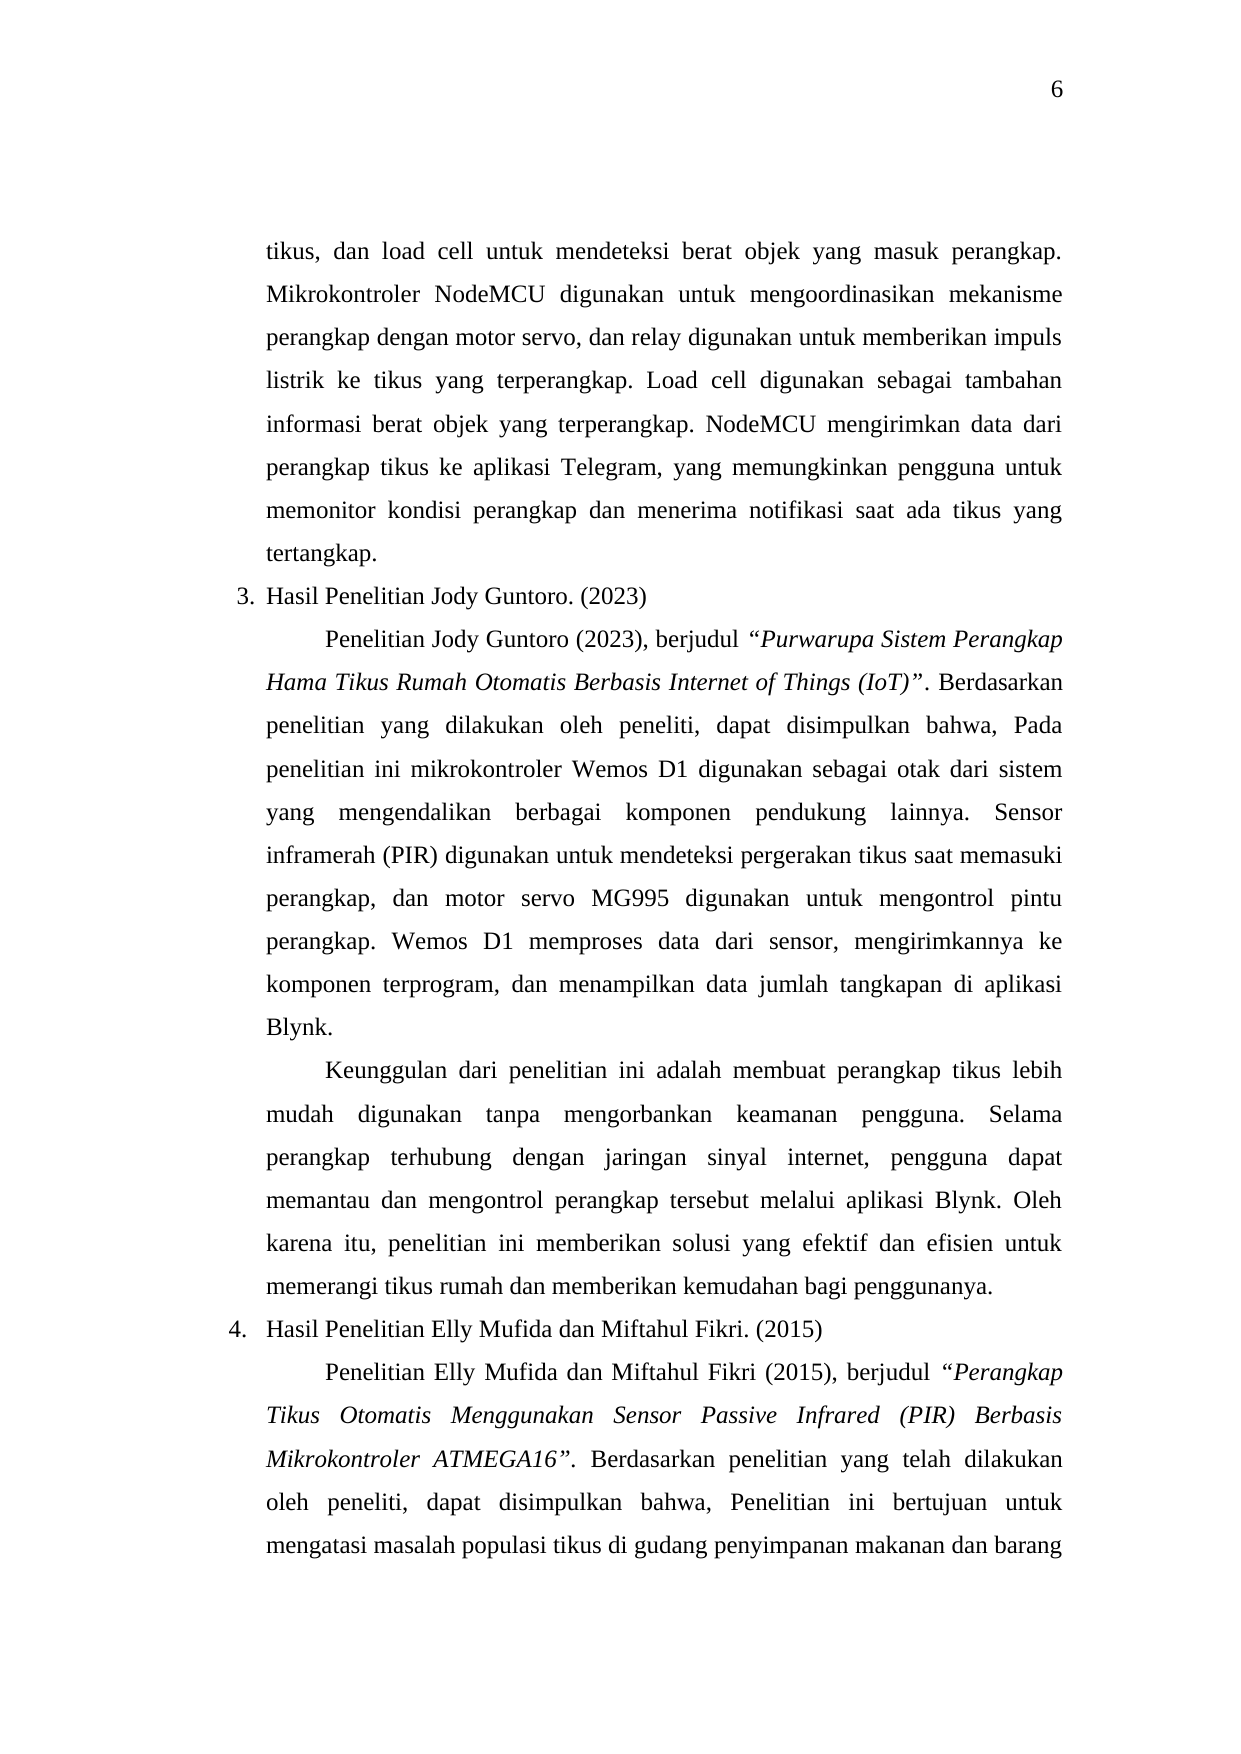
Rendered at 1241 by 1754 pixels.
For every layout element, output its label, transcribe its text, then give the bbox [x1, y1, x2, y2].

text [266, 1357, 1063, 1559]
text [266, 236, 1063, 567]
list Hasil Penelitian Elly Mufida dan Miftahul Fikri. (2015) [228, 1314, 1063, 1343]
list Hasil Penelitian Jody Guntoro. (2023) [236, 581, 1063, 610]
text Keunggulan dari penelitian ini adalah membuat perangkap tikus lebih mudah digunakan tanpa mengorbankan keamanan pengguna. Selama perangkap terhubung dengan jaringan sinyal internet, pengguna dapat memantau dan mengontrol perangkap tersebut melalui aplikasi Blynk. Oleh karena itu, penelitian ini memberikan solusi yang efektif dan efisien untuk memerangi tikus rumah dan memberikan kemudahan bagi penggunanya. [266, 1056, 1063, 1300]
text Penelitian Jody Guntoro (2023), berjudul “Purwarupa Sistem Perangkap Hama Tikus Rumah Otomatis Berbasis Internet of Things (IoT)”. Berdasarkan penelitian yang dilakukan oleh peneliti, dapat disimpulkan bahwa, Pada penelitian ini mikrokontroler Wemos D1 digunakan sebagai otak dari sistem yang mengendalikan berbagai komponen pendukung lainnya. Sensor inframerah (PIR) digunakan untuk mendeteksi pergerakan tikus saat memasuki perangkap, dan motor servo MG995 digunakan untuk mengontrol pintu perangkap. Wemos D1 memproses data dari sensor, mengirimkannya ke komponen terprogram, dan menampilkan data jumlah tangkapan di aplikasi Blynk. [266, 624, 1063, 1041]
